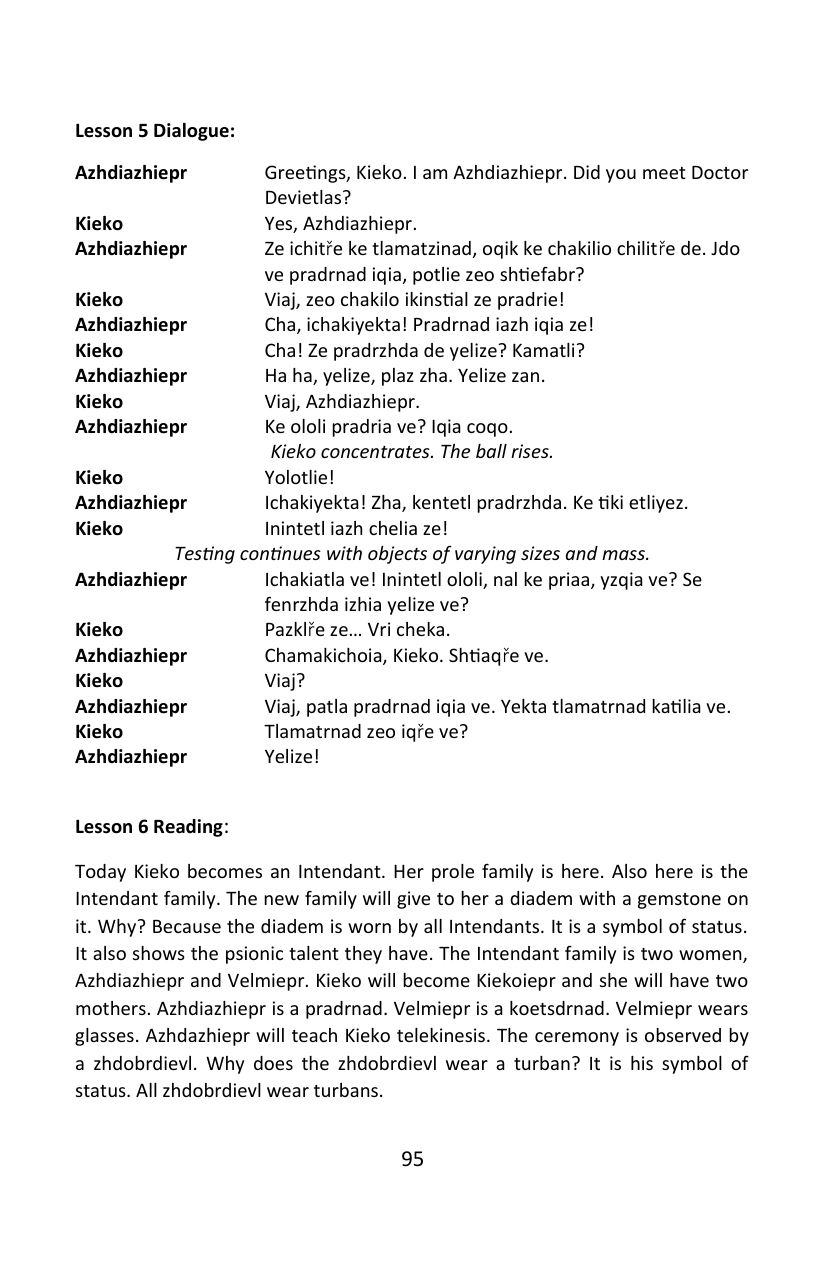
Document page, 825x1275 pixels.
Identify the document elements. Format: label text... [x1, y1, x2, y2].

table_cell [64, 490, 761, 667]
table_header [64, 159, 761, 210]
text Lesson 6 Reading: [75, 811, 750, 839]
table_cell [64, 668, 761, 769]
text Today Kieko becomes an Intendant. Her prole family is here. Also here is the Intendant family. The new family will give to her a diadem with a gemstone on it. Why? Because the diadem is worn by all Intendants. It is a symbol of status. It also shows the psionic talent they have. The Intendant family is two women, Azhdiazhiepr and Velmiepr. Kieko will become Kiekoiepr and she will have two mothers. Azhdiazhiepr is a pradrnad. Velmiepr is a koetsdrnad. Velmiepr wears glasses. Azhdazhiepr will teach Kieko telekinesis. The ceremony is observed by a zhdobrdievl. Why does the zhdobrdievl wear a turban? It is his symbol of status. All zhdobrdievl wear turbans. [75, 858, 750, 1103]
text Lesson 5 Dialogue: [75, 117, 750, 142]
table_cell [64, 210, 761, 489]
